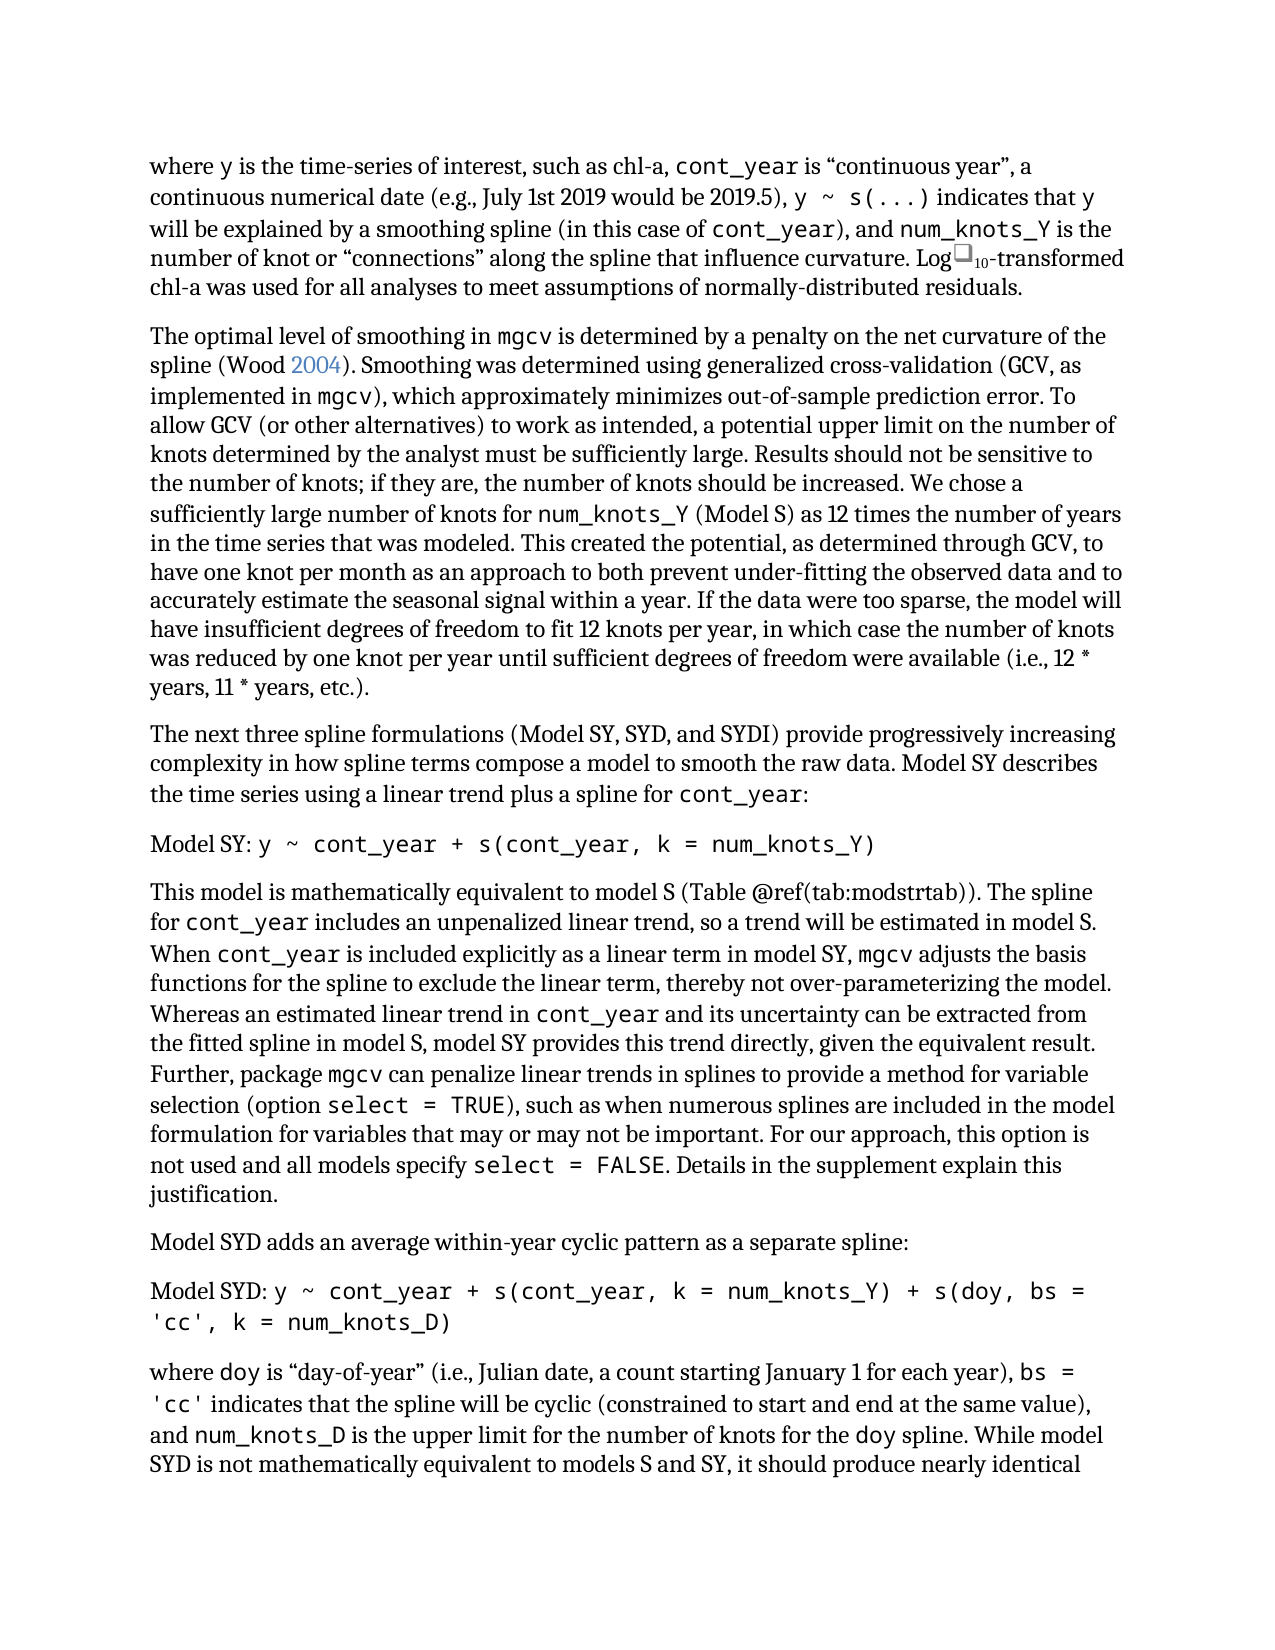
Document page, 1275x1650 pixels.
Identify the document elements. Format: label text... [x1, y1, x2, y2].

text where y is the time-series of interest, such as chl-a, cont_year is “continuous year”, a continuous numerical date (e.g., July 1st 2019 would be 2019.5), y ~ s(...) indicates that y will be explained by a smoothing spline (in this case of cont_year), and num_knots_Y is the number of knot or “connections” along the spline that influence curvature. Log-transformed chl-a was used for all analyses to meet assumptions of normally-distributed residuals. [150, 150, 1125, 301]
text This model is mathematically equivalent to model S (Table @ref(tab:modstrtab)). The spline for cont_year includes an unpenalized linear trend, so a trend will be estimated in model S. When cont_year is included explicitly as a linear term in model SY, mgcv adjusts the basis functions for the spline to exclude the linear term, thereby not over-parameterizing the model. Whereas an estimated linear trend in cont_year and its uncertainty can be extracted from the fitted spline in model S, model SY provides this trend directly, given the equivalent result. Further, package mgcv can penalize linear trends in splines to provide a method for variable selection (option select = TRUE), such as when numerous splines are included in the model formulation for variables that may or may not be important. For our approach, this option is not used and all models specify select = FALSE. Details in the supplement explain this justification. [150, 877, 1125, 1209]
text Model SYD: y ~ cont_year + s(cont_year, k = num_knots_Y) + s(doy, bs = 'cc', k = num_knots_D) [150, 1275, 1125, 1337]
text Model SY: y ~ cont_year + s(cont_year, k = num_knots_Y) [150, 827, 1125, 859]
text The next three spline formulations (Model SY, SYD, and SYDI) provide progressively increasing complexity in how spline terms compose a model to smooth the raw data. Model SY describes the time series using a linear trend plus a spline for cont_year: [150, 720, 1125, 809]
text Model SYD adds an average within-year cyclic pattern as a separate spline: [150, 1227, 1125, 1256]
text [150, 1356, 1125, 1479]
text The optimal level of smoothing in mgcv is determined by a penalty on the net curvature of the spline (Wood 2004). Smoothing was determined using generalized cross-validation (GCV, as implemented in mgcv), which approximately minimizes out-of-sample prediction error. To allow GCV (or other alternatives) to work as intended, a potential upper limit on the number of knots determined by the analyst must be sufficiently large. Results should not be sensitive to the number of knots; if they are, the number of knots should be increased. We chose a sufficiently large number of knots for num_knots_Y (Model S) as 12 times the number of years in the time series that was modeled. This created the potential, as determined through GCV, to have one knot per month as an approach to both prevent under-fitting the observed data and to accurately estimate the seasonal signal within a year. If the data were too sparse, the model will have insufficient degrees of freedom to fit 12 knots per year, in which case the number of knots was reduced by one knot per year until sufficient degrees of freedom were available (i.e., 12 * years, 11 * years, etc.). [150, 320, 1125, 701]
